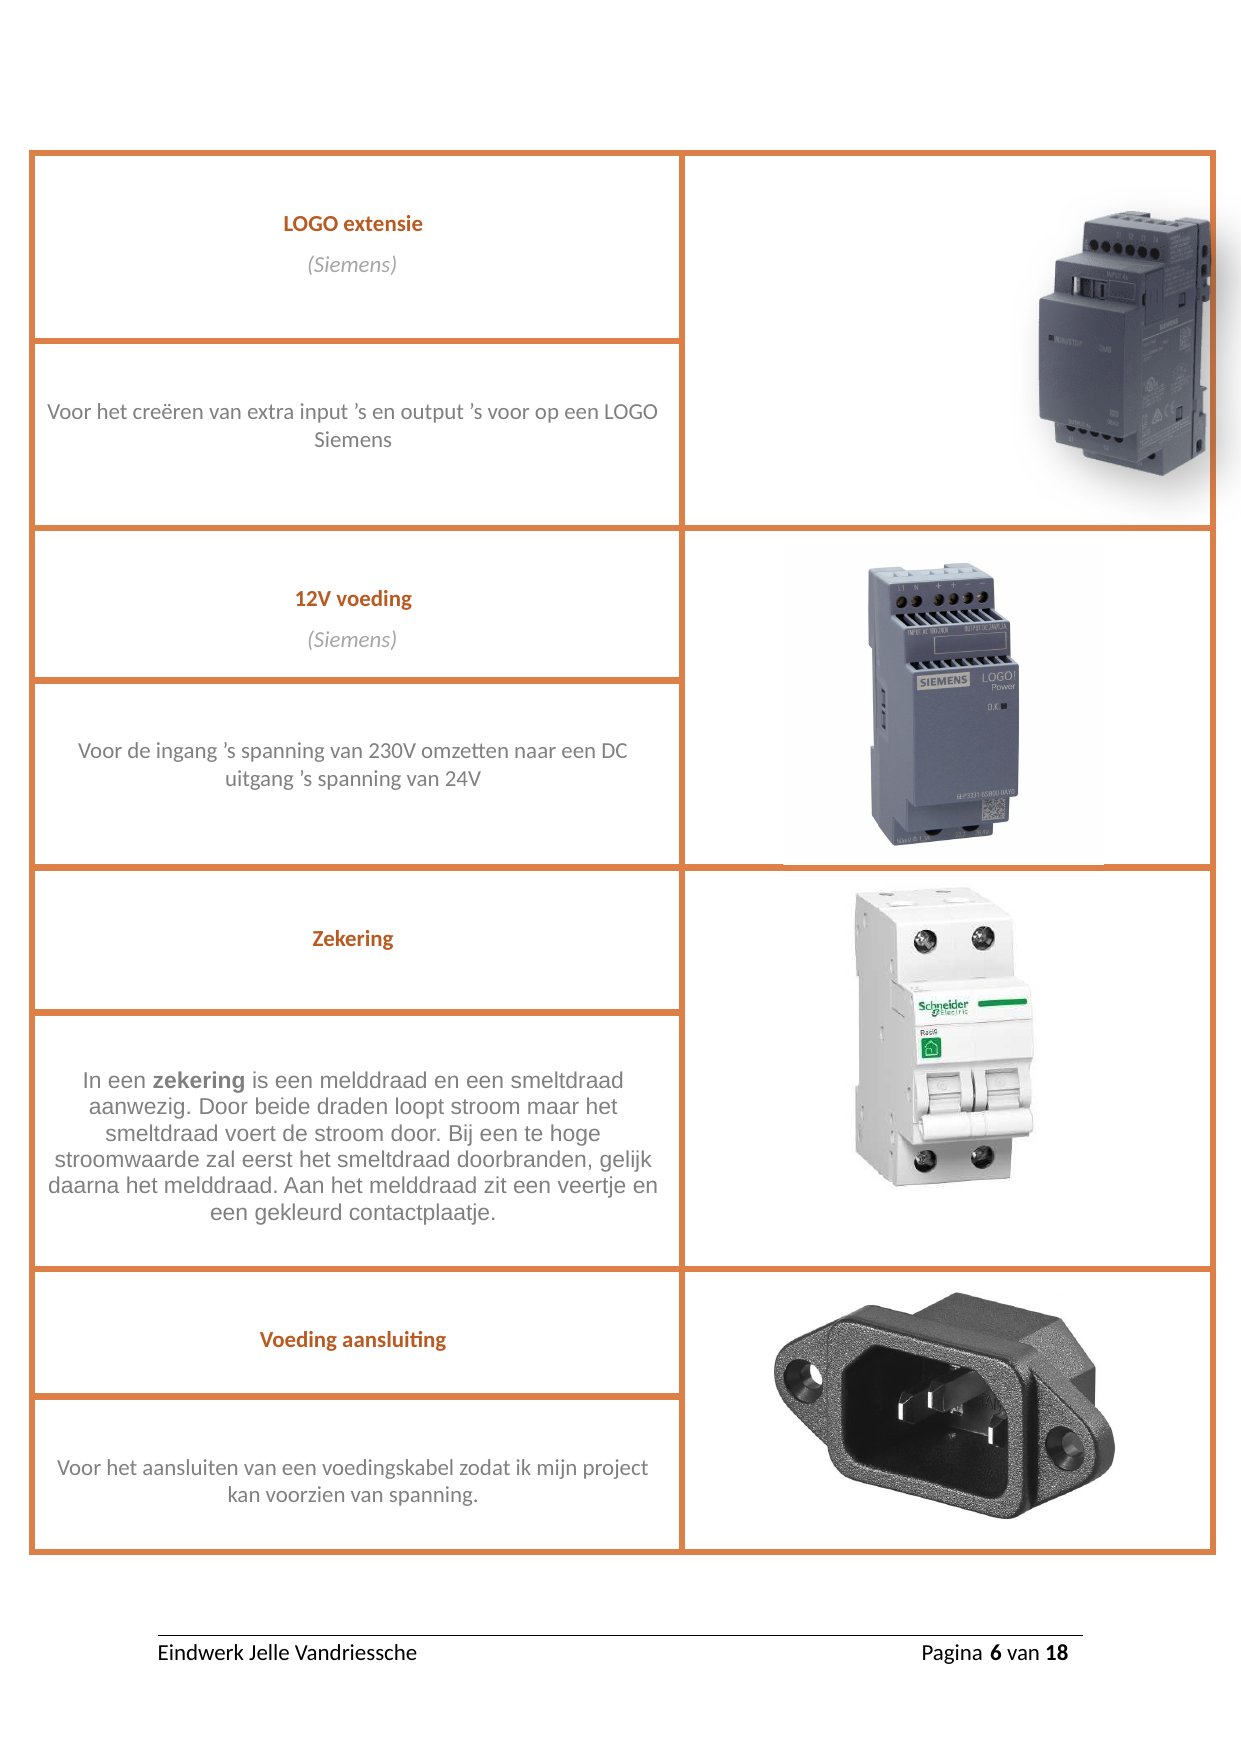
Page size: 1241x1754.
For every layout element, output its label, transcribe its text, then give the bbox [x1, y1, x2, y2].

table_cell In een zekering is een melddraad en een smeltdraad aanwezig. Door beide draden loopt stroom maar het smeltdraad voert de stroom door. Bij een te hoge stroomwaarde zal eerst het smeltdraad doorbranden, gelijk daarna het melddraad. Aan het melddraad zit een veertje en een gekleurd contactplaatje. [35, 1016, 679, 1266]
picture [791, 883, 1097, 1189]
table_cell LOGO extensie (Siemens) [35, 156, 679, 337]
table_cell 12V voeding (Siemens) [35, 531, 679, 677]
table_cell [685, 531, 1210, 864]
picture [770, 1284, 1118, 1527]
table_cell Voor het creëren van extra input ’s en output ’s voor op een LOGO Siemens [35, 344, 679, 525]
table_cell Voor de ingang ’s spanning van 230V omzetten naar een DC uitgang ’s spanning van 24V [35, 684, 679, 864]
table_cell Voeding aansluiting [35, 1272, 679, 1393]
table_cell Voor het aansluiten van een voedingskabel zodat ik mijn project kan voorzien van spanning. [35, 1400, 679, 1549]
table_cell [685, 1272, 1210, 1549]
picture [1037, 210, 1213, 477]
table_cell [685, 156, 1210, 525]
picture [783, 543, 1104, 865]
table_cell [685, 871, 1210, 1266]
table_cell Zekering [35, 871, 679, 1009]
